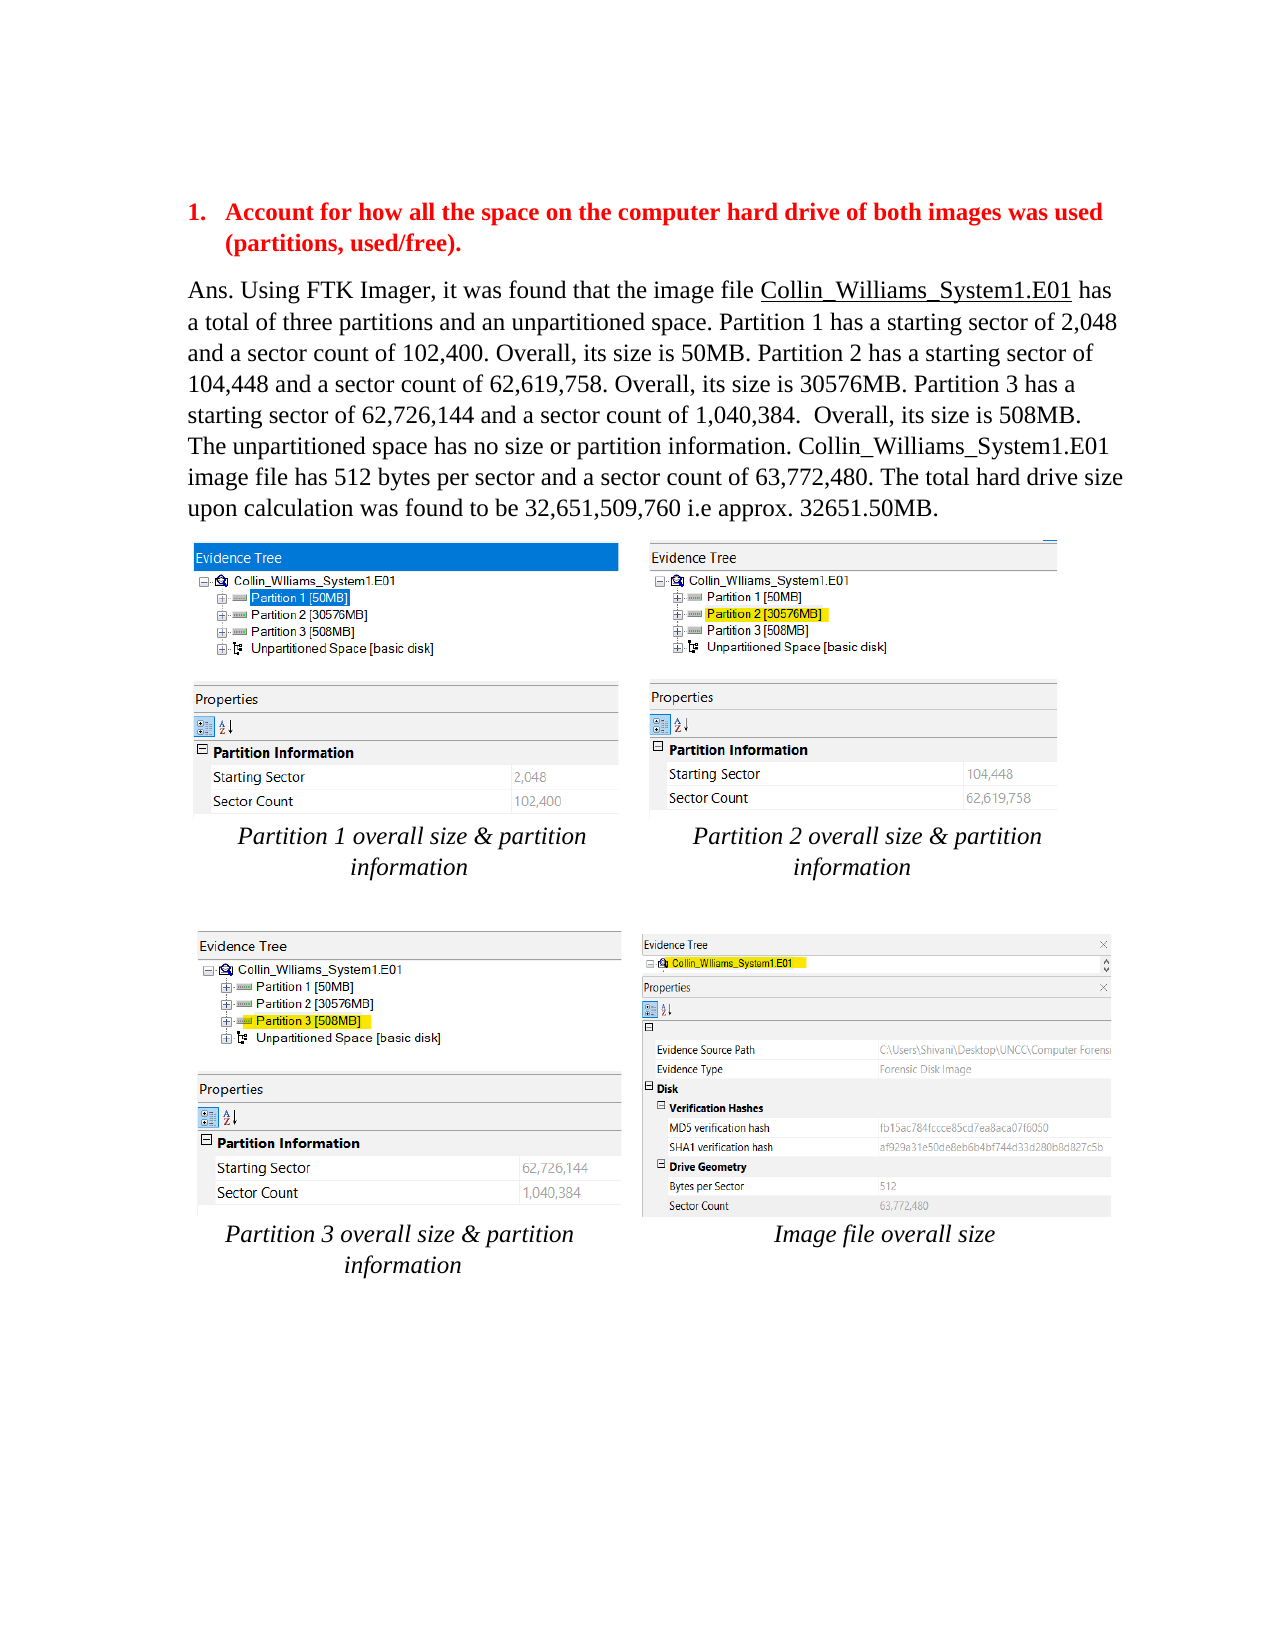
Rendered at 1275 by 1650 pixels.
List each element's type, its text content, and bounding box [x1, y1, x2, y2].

picture [193, 541, 619, 819]
picture [197, 931, 622, 1217]
text information information [150, 852, 1125, 881]
text Partition 3 overall size & partition Image file overall size [150, 1219, 1125, 1248]
text information [150, 1250, 1125, 1279]
picture [649, 540, 1058, 819]
picture [642, 934, 1112, 1217]
list Account for how all the space on the computer hard drive of both images was used (partitions, used/free). [187, 197, 1125, 257]
text Ans. Using FTK Imager, it was found that the image file Collin_Williams_System1.E01 has a total of three partitions and an unpartitioned space. Partition 1 has a starting sector of 2,048 and a sector count of 102,400. Overall, its size is 50MB. Partition 2 has a starting sector of 104,448 and a sector count of 62,619,758. Overall, its size is 30576MB. Partition 3 has a starting sector of 62,726,144 and a sector count of 1,040,384. Overall, its size is 508MB. The unpartitioned space has no size or partition information. Collin_Williams_System1.E01 image file has 512 bytes per sector and a sector count of 63,772,480. The total hard drive size upon calculation was found to be 32,651,509,760 i.e approx. 32651.50MB. [187, 276, 1125, 522]
text Partition 1 overall size & partition Partition 2 overall size & partition [150, 821, 1125, 850]
